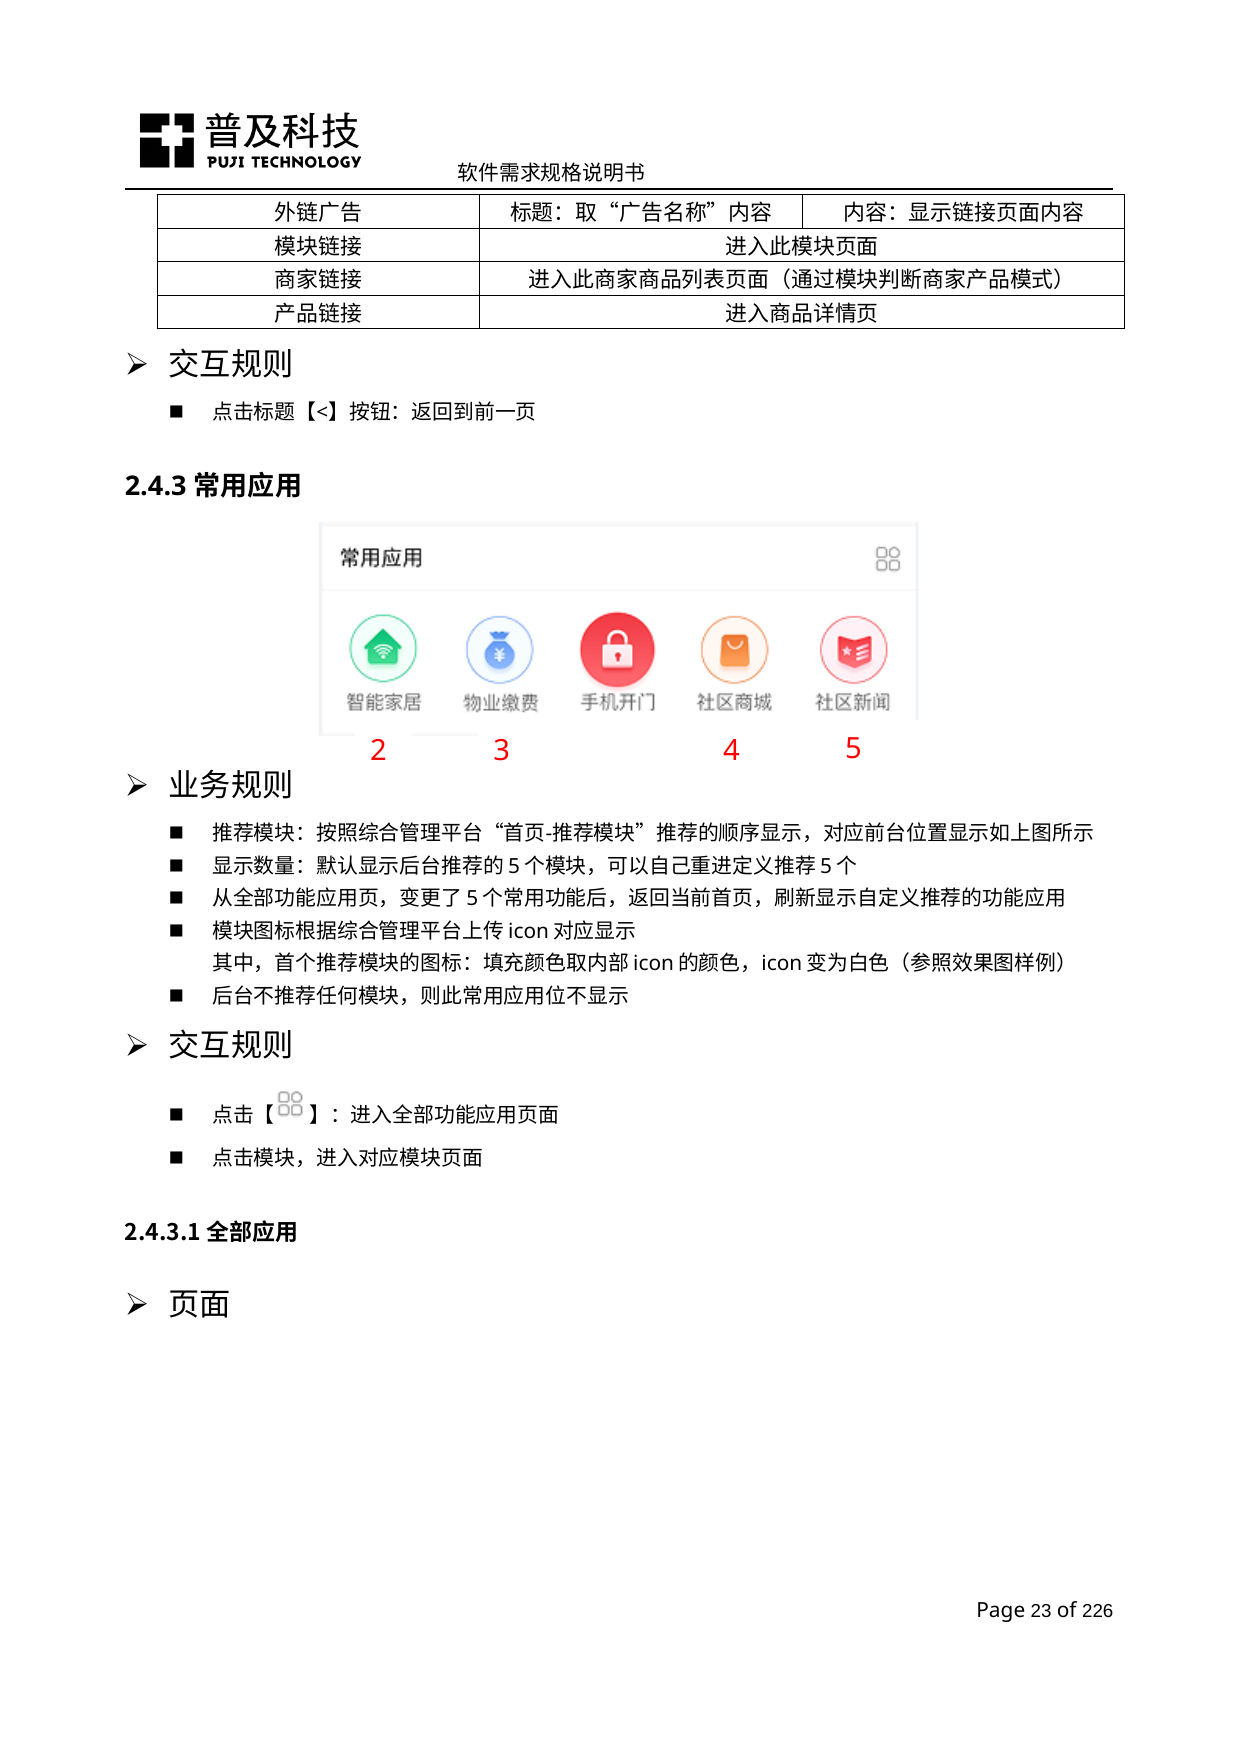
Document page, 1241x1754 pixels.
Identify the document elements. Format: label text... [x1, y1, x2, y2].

list 模块图标根据综合管理平台上传icon对应显示 [168, 913, 1113, 945]
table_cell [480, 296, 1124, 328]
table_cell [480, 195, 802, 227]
list 点击标题【<】按钮：返回到前一页 [168, 394, 1113, 427]
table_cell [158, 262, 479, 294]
list 其中，首个推荐模块的图标：填充颜色取内部icon的颜色，icon变为白色（参照效果图样例） [212, 945, 1113, 978]
subtitle 常用应用 [124, 452, 1113, 517]
list 点击【】：进入全部功能应用页面 [168, 1075, 1113, 1140]
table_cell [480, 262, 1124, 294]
list 交互规则 [124, 329, 1113, 394]
list 点击模块，进入对应模块页面 [168, 1140, 1113, 1173]
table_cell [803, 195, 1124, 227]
picture [274, 1087, 309, 1122]
list 推荐模块：按照综合管理平台“首页-推荐模块”推荐的顺序显示，对应前台位置显示如上图所示 [168, 815, 1113, 848]
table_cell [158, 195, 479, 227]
list 业务规则 [124, 750, 1113, 815]
subtitle 全部应用 [124, 1198, 1113, 1263]
picture [124, 103, 365, 180]
list 从全部功能应用页，变更了5个常用功能后，返回当前首页，刷新显示自定义推荐的功能应用 [168, 880, 1113, 913]
list 交互规则 [124, 1010, 1113, 1075]
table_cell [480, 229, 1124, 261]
list 显示数量：默认显示后台推荐的5个模块，可以自己重进定义推荐5个 [168, 848, 1113, 880]
picture [318, 522, 919, 736]
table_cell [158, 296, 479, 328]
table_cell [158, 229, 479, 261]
list 页面 [124, 1269, 1113, 1334]
list 后台不推荐任何模块，则此常用应用位不显示 [168, 978, 1113, 1010]
